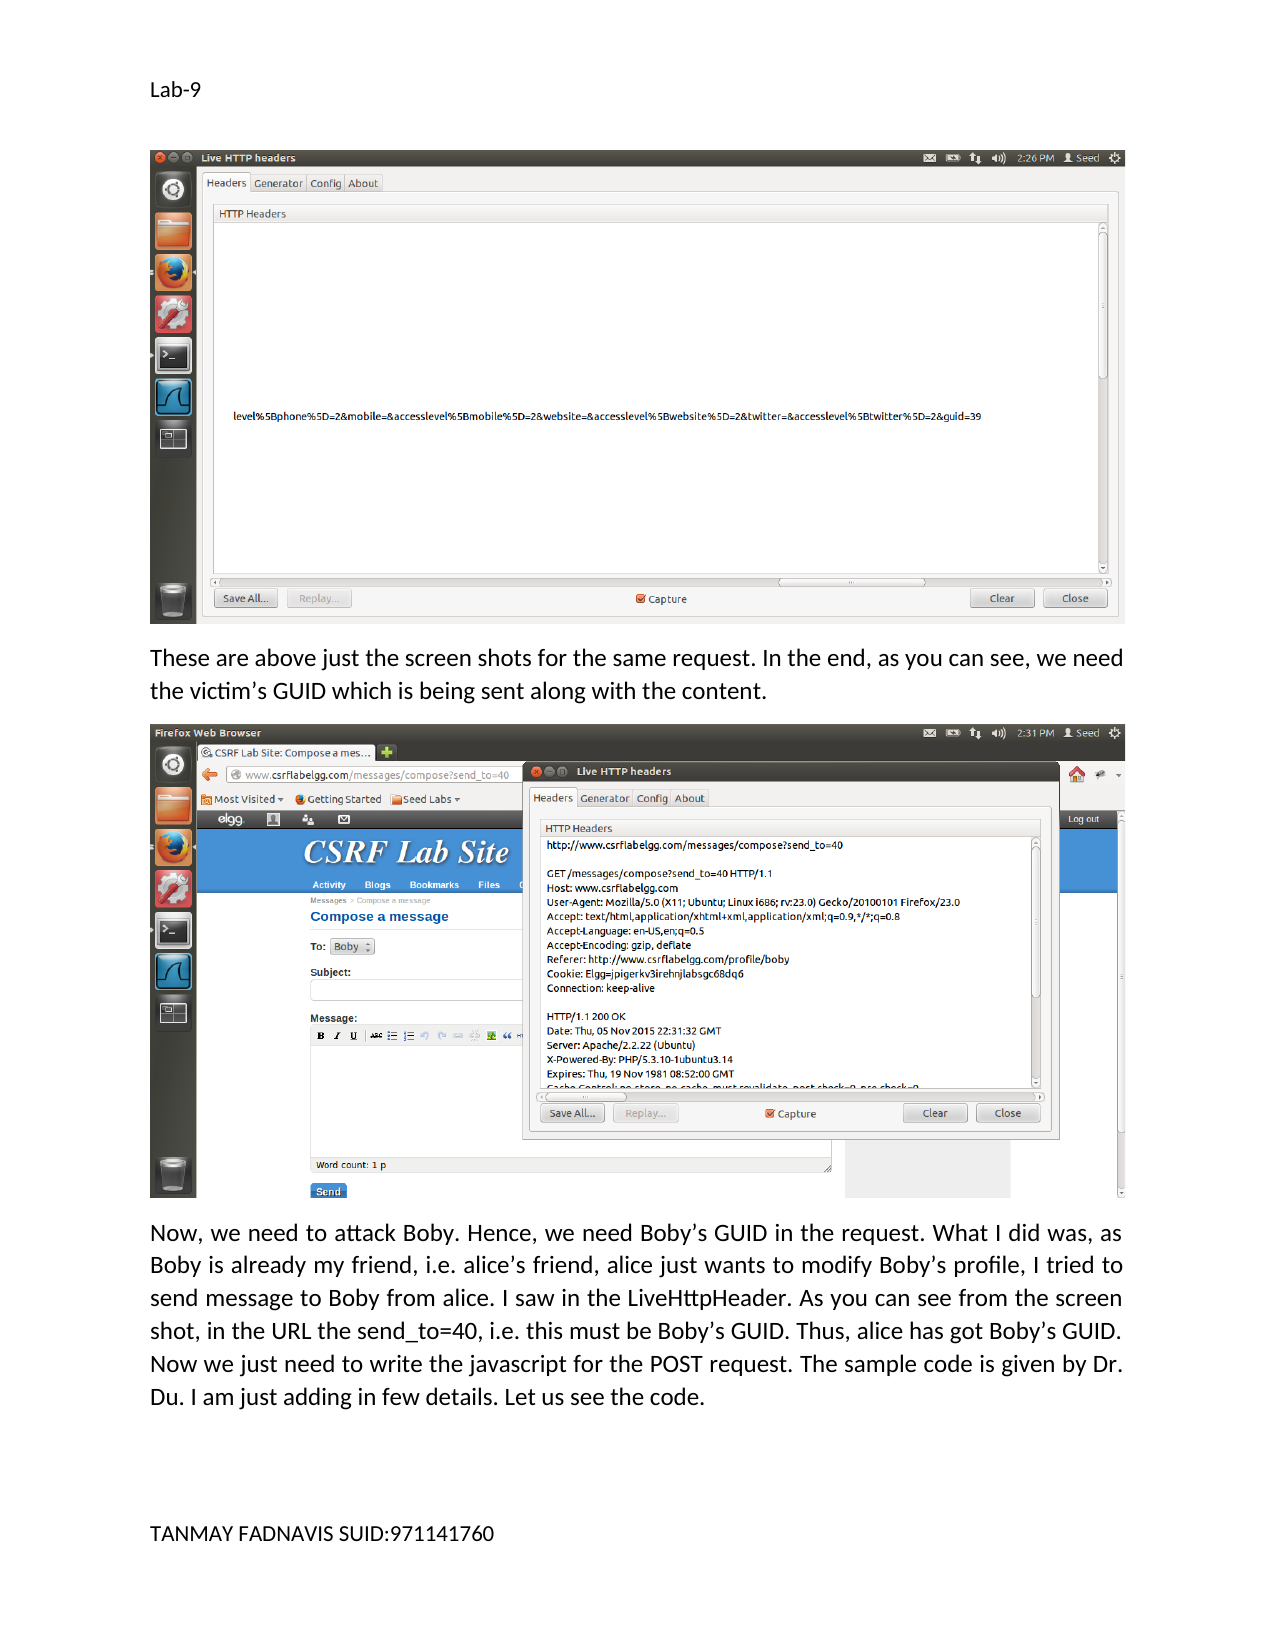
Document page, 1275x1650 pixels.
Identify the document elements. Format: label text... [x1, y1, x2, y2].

text Now, we need to attack Boby. Hence, we need Boby’s GUID in the request. What I did was, as Boby is already my friend, i.e. alice’s friend, alice just wants to modify Boby’s profile, I tried to send message to Boby from alice. I saw in the LiveHttpHeader. As you can see from the screen shot, in the URL the send_to=40, i.e. this must be Boby’s GUID. Thus, alice has got Boby’s GUID. Now we just need to write the javascript for the POST request. The sample code is given by Dr. Du. I am just adding in few details. Let us see the code. [150, 1217, 1125, 1412]
picture [150, 150, 1125, 624]
text These are above just the screen shots for the same request. In the end, as you can see, we need the victim’s GUID which is being sent along with the content. [150, 642, 1125, 706]
picture [150, 724, 1125, 1198]
